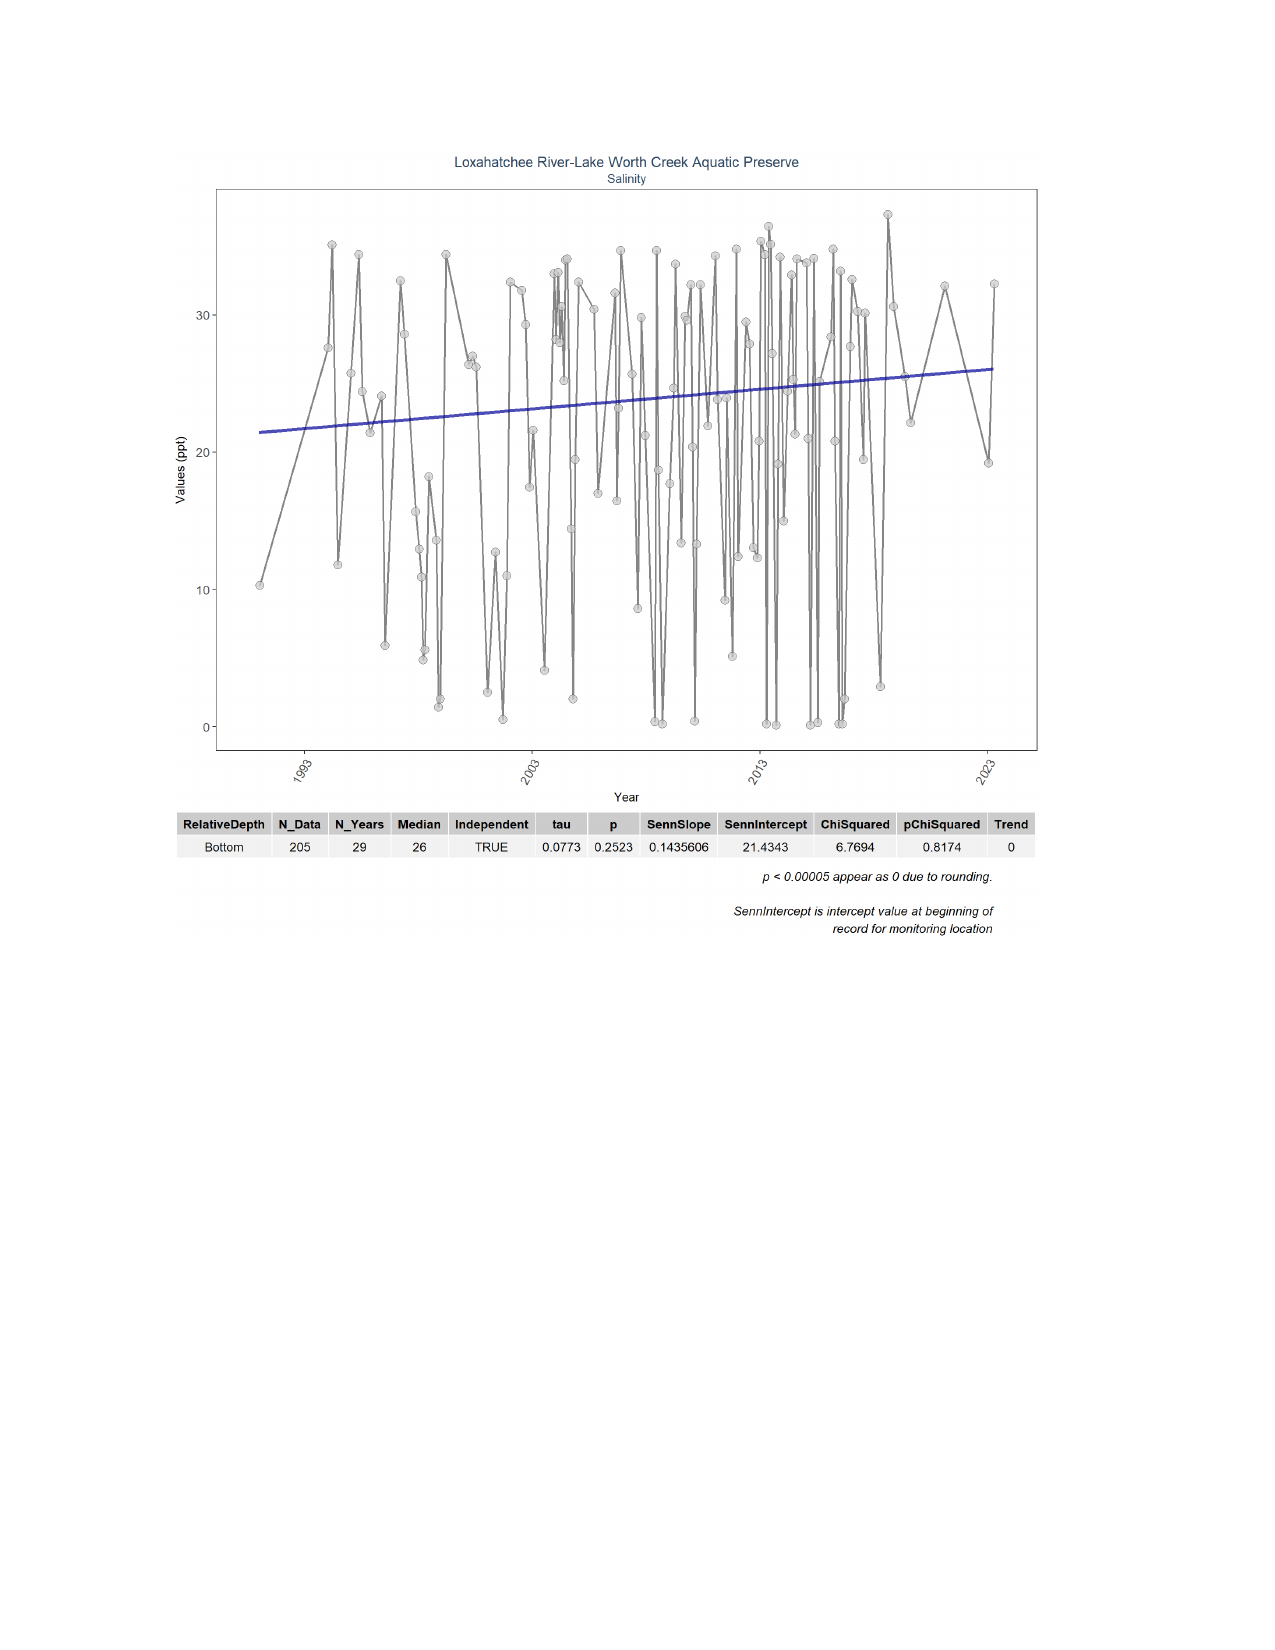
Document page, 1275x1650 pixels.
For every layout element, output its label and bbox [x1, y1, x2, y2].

picture [168, 150, 1044, 938]
